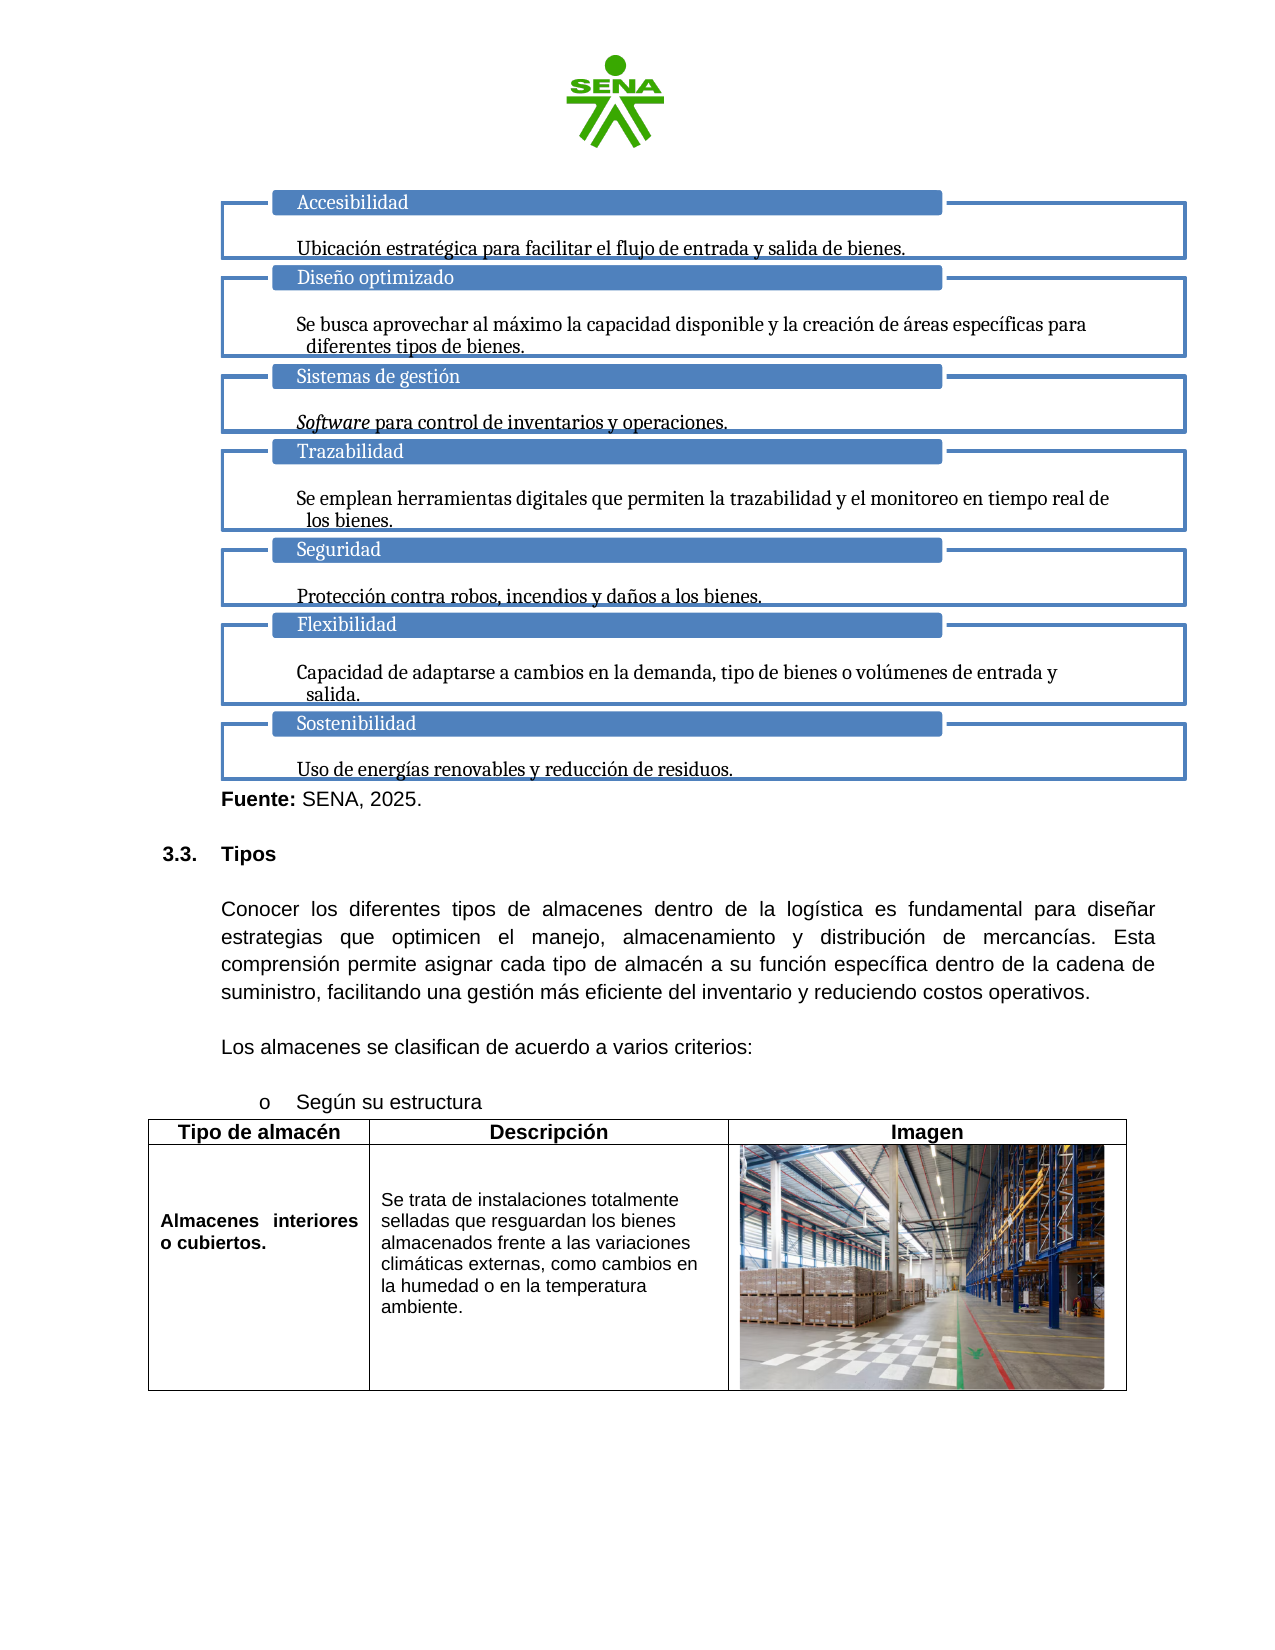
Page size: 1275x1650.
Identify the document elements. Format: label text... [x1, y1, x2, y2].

picture [739, 1145, 1105, 1390]
table_header Descripción [370, 1120, 728, 1144]
list Fuente: SENA, 2025. [221, 787, 1157, 811]
list Según su estructura [258, 1089, 1157, 1115]
table_header Tipo de almacén [149, 1120, 369, 1144]
table_cell [729, 1145, 739, 1390]
list Los almacenes se clasifican de acuerdo a varios criterios: [221, 1034, 1157, 1058]
table_cell Se trata de instalaciones totalmente selladas que resguardan los bienes almacenados frente a las variaciones climáticas externas, como cambios en la humedad o en la temperatura ambiente. [370, 1145, 728, 1390]
list Conocer los diferentes tipos de almacenes dentro de la logística es fundamental para diseñar estrategias que optimicen el manejo, almacenamiento y distribución de mercancías. Esta comprensión permite asignar cada tipo de almacén a su función específica dentro de la cadena de suministro, facilitando una gestión más eficiente del inventario y reduciendo costos operativos. [221, 897, 1157, 1003]
list Tipos [162, 842, 1157, 866]
table_cell [1105, 1145, 1126, 1390]
table_cell Almacenes interiores o cubiertos. [149, 1145, 369, 1390]
picture [566, 55, 664, 148]
table_header Imagen [729, 1120, 1126, 1144]
